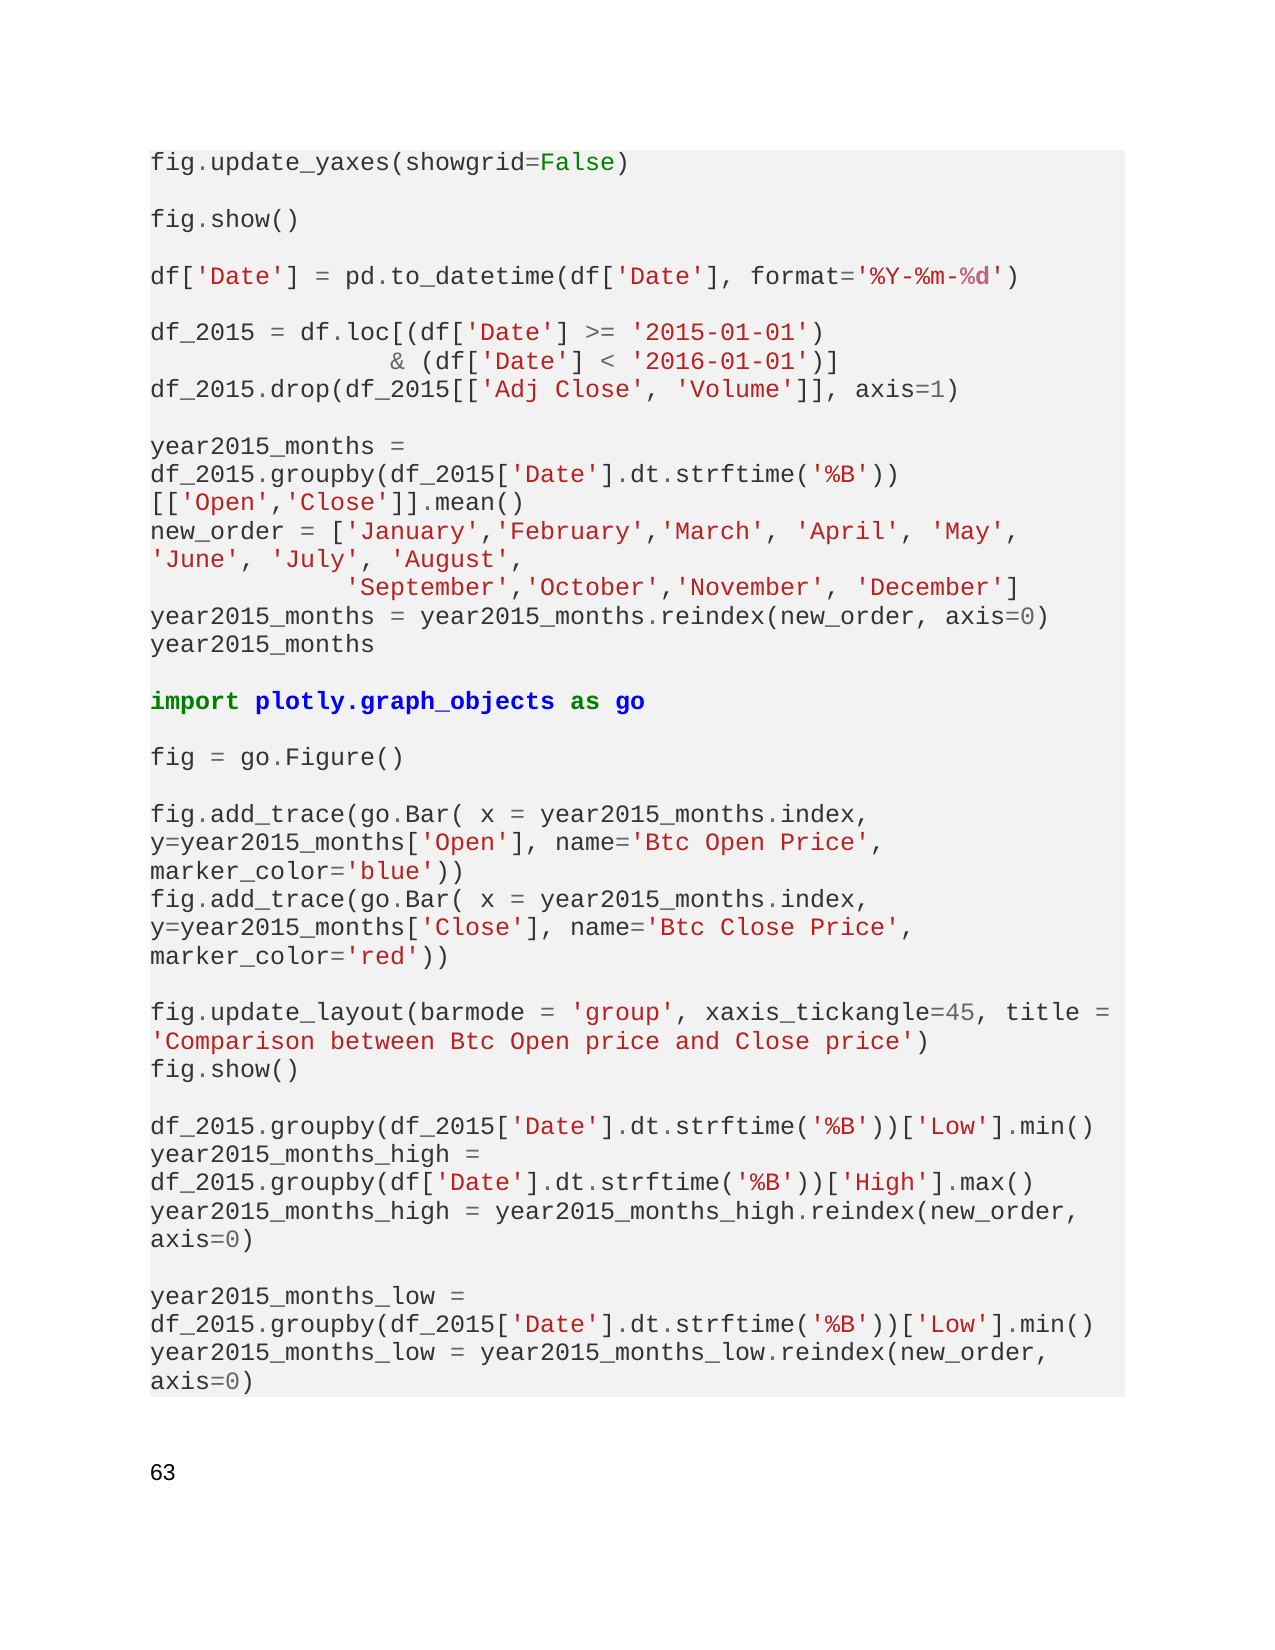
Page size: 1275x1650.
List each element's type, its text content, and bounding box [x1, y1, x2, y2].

text fig = go.Figure() [150, 745, 1125, 773]
text df['Date'] = pd.to_datetime(df['Date'], format='%Y-%m-%d') [150, 263, 1125, 292]
text fig.add_trace(go.Bar( x = year2015_months.index, y=year2015_months['Close'], name='Btc Close Price', marker_color='red')) [150, 887, 1125, 972]
text import plotly.graph_objects as go [150, 688, 1125, 717]
text year2015_months_low = year2015_months_low.reindex(new_order, axis=0) [150, 1340, 1125, 1397]
text fig.update_layout(barmode = 'group', xaxis_tickangle=45, title = 'Comparison between Btc Open price and Close price') [150, 1000, 1125, 1057]
text year2015_months [150, 632, 1125, 660]
text fig.show() [150, 1057, 1125, 1085]
text year2015_months_high = year2015_months_high.reindex(new_order, axis=0) [150, 1198, 1125, 1255]
text year2015_months = year2015_months.reindex(new_order, axis=0) [150, 603, 1125, 632]
text new_order = ['January','February','March', 'April', 'May', 'June', 'July', 'August', [150, 518, 1125, 575]
text & (df['Date'] < '2016-01-01')] [150, 348, 1125, 377]
text year2015_months_low = df_2015.groupby(df_2015['Date'].dt.strftime('%B'))['Low'].min() [150, 1283, 1125, 1340]
text 'September','October','November', 'December'] [150, 575, 1125, 603]
text fig.update_yaxes(showgrid=False) [150, 150, 1125, 178]
text year2015_months_high = df_2015.groupby(df['Date'].dt.strftime('%B'))['High'].max() [150, 1142, 1125, 1198]
text fig.add_trace(go.Bar( x = year2015_months.index, y=year2015_months['Open'], name='Btc Open Price', marker_color='blue')) [150, 802, 1125, 887]
text df_2015.drop(df_2015[['Adj Close', 'Volume']], axis=1) [150, 377, 1125, 405]
text df_2015 = df.loc[(df['Date'] >= '2015-01-01') [150, 320, 1125, 348]
text df_2015.groupby(df_2015['Date'].dt.strftime('%B'))['Low'].min() [150, 1113, 1125, 1142]
text fig.show() [150, 207, 1125, 235]
text year2015_months = df_2015.groupby(df_2015['Date'].dt.strftime('%B'))[['Open','Close']].mean() [150, 433, 1125, 518]
